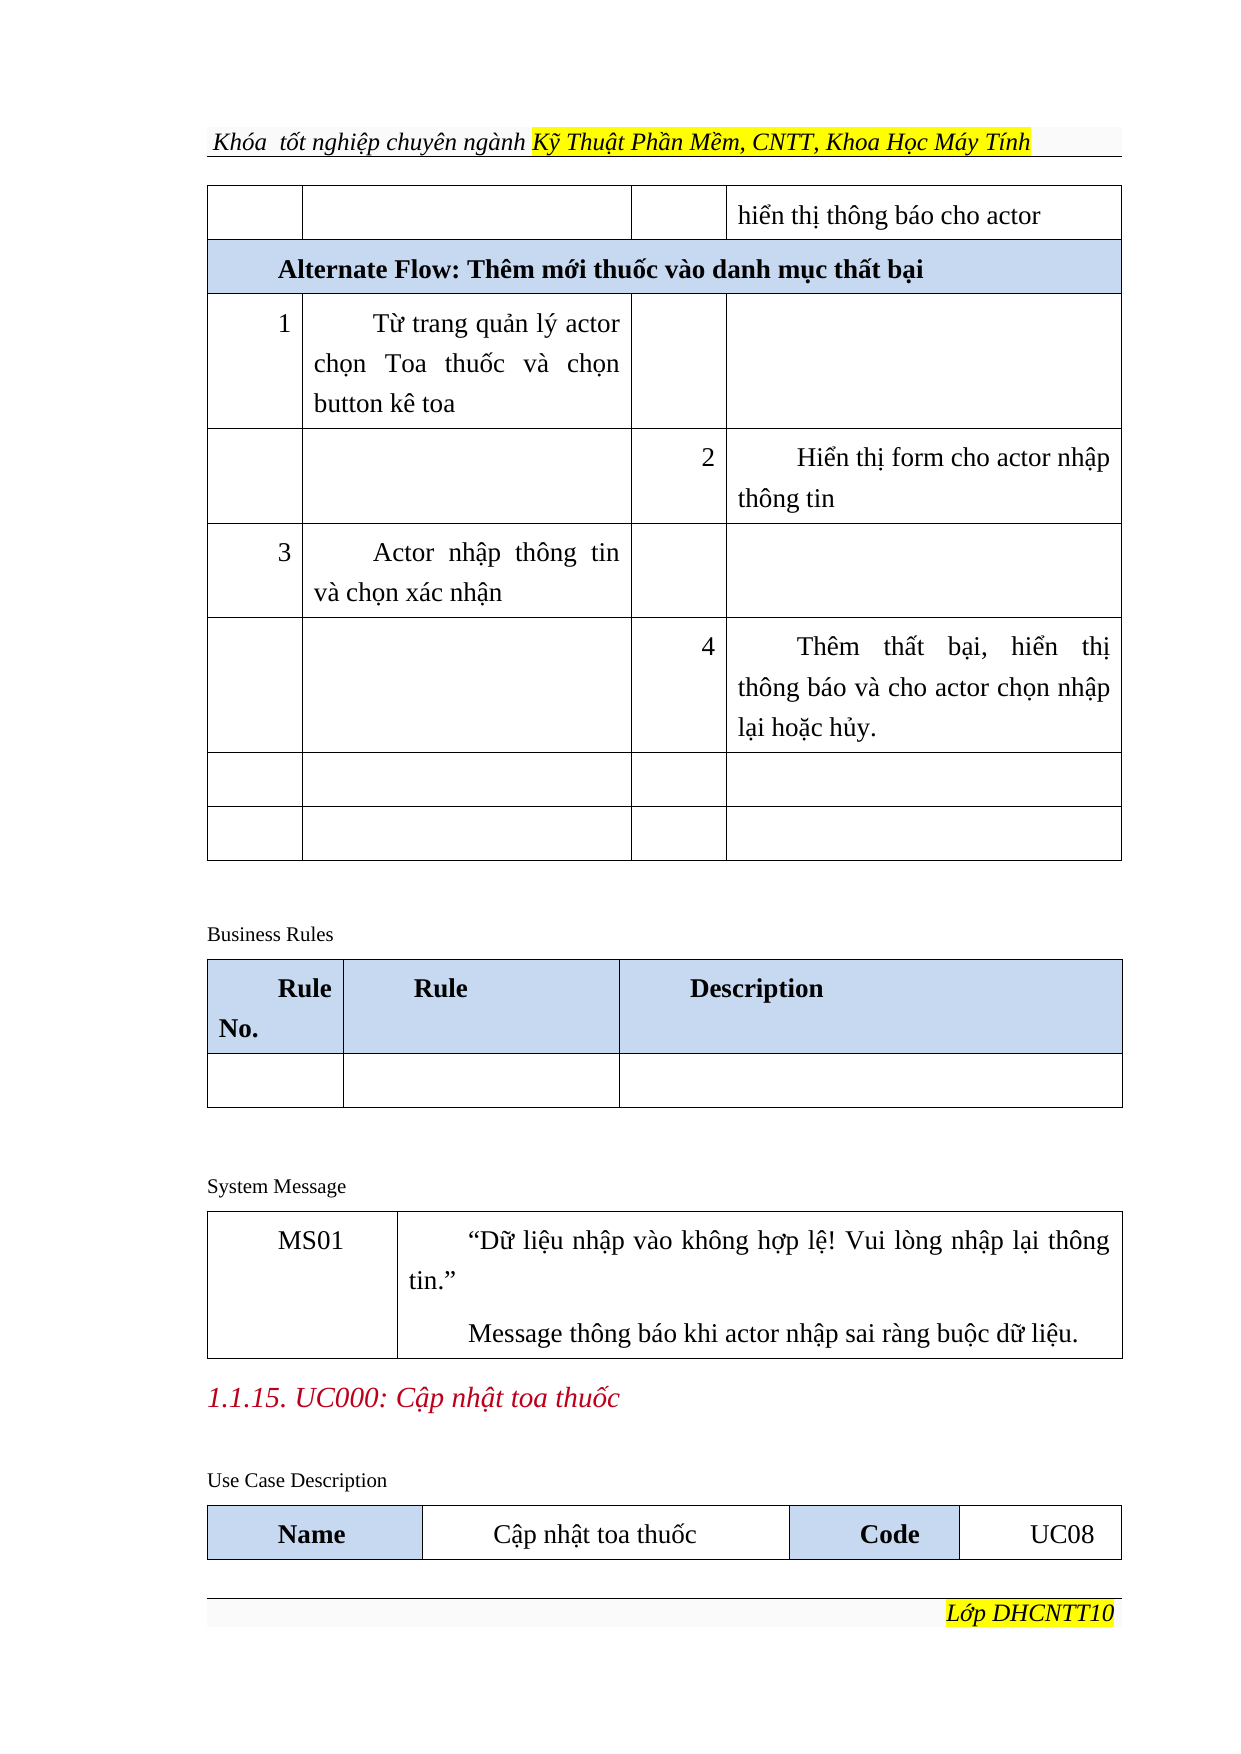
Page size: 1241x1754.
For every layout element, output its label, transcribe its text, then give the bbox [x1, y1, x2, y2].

table_cell Actor nhập thông tin và chọn xác nhận [303, 524, 631, 617]
table_cell [208, 807, 302, 859]
subtitle UC000: Cập nhật toa thuốc [207, 1380, 1122, 1413]
table_cell [303, 186, 631, 239]
subtitle Use Case Description [207, 1468, 1122, 1492]
table_cell [620, 1054, 1122, 1107]
table_cell 4 [632, 618, 726, 752]
table_cell 1 [208, 294, 302, 428]
table_cell 2 [632, 429, 726, 522]
table_cell [303, 807, 631, 859]
table_cell [632, 807, 726, 859]
table_cell [208, 186, 302, 239]
table_cell Hiển thị form cho actor nhập thông tin [727, 429, 1121, 522]
table_cell Thêm thất bại, hiển thị thông báo và cho actor chọn nhập lại hoặc hủy. [727, 618, 1121, 752]
table_cell 4 [632, 186, 726, 239]
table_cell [727, 186, 1121, 239]
table_cell [727, 294, 1121, 428]
table_header “Dữ liệu nhập vào không hợp lệ! Vui lòng nhập lại thông tin.” Message thông báo khi actor nhập sai ràng buộc dữ liệu. [398, 1212, 1122, 1358]
table_cell [632, 753, 726, 806]
table_cell [303, 429, 631, 522]
table_header Code [790, 1506, 959, 1559]
table_header Rule [344, 960, 619, 1053]
table_cell [208, 618, 302, 752]
table_cell [303, 618, 631, 752]
table_header Rule No. [208, 960, 343, 1053]
table_cell [727, 524, 1121, 617]
table_cell [727, 807, 1121, 859]
table_header Cập nhật toa thuốc [423, 1506, 789, 1559]
table_cell Alternate Flow: Thêm mới thuốc vào danh mục thất bại [208, 240, 1121, 293]
table_header Name [208, 1506, 422, 1559]
subtitle Business Rules [207, 922, 1122, 946]
table_cell [208, 753, 302, 806]
table_cell [632, 294, 726, 428]
table_cell [208, 429, 302, 522]
table_cell 3 [208, 524, 302, 617]
table_cell [303, 753, 631, 806]
subtitle System Message [207, 1174, 1122, 1198]
table_header Description [620, 960, 1122, 1053]
table_header UC08 [960, 1506, 1121, 1559]
table_cell Từ trang quản lý actor chọn Toa thuốc và chọn button kê toa [303, 294, 631, 428]
table_cell [632, 524, 726, 617]
table_cell [344, 1054, 619, 1107]
table_cell [727, 753, 1121, 806]
table_cell [208, 1054, 343, 1107]
table_header MS01 [208, 1212, 397, 1358]
